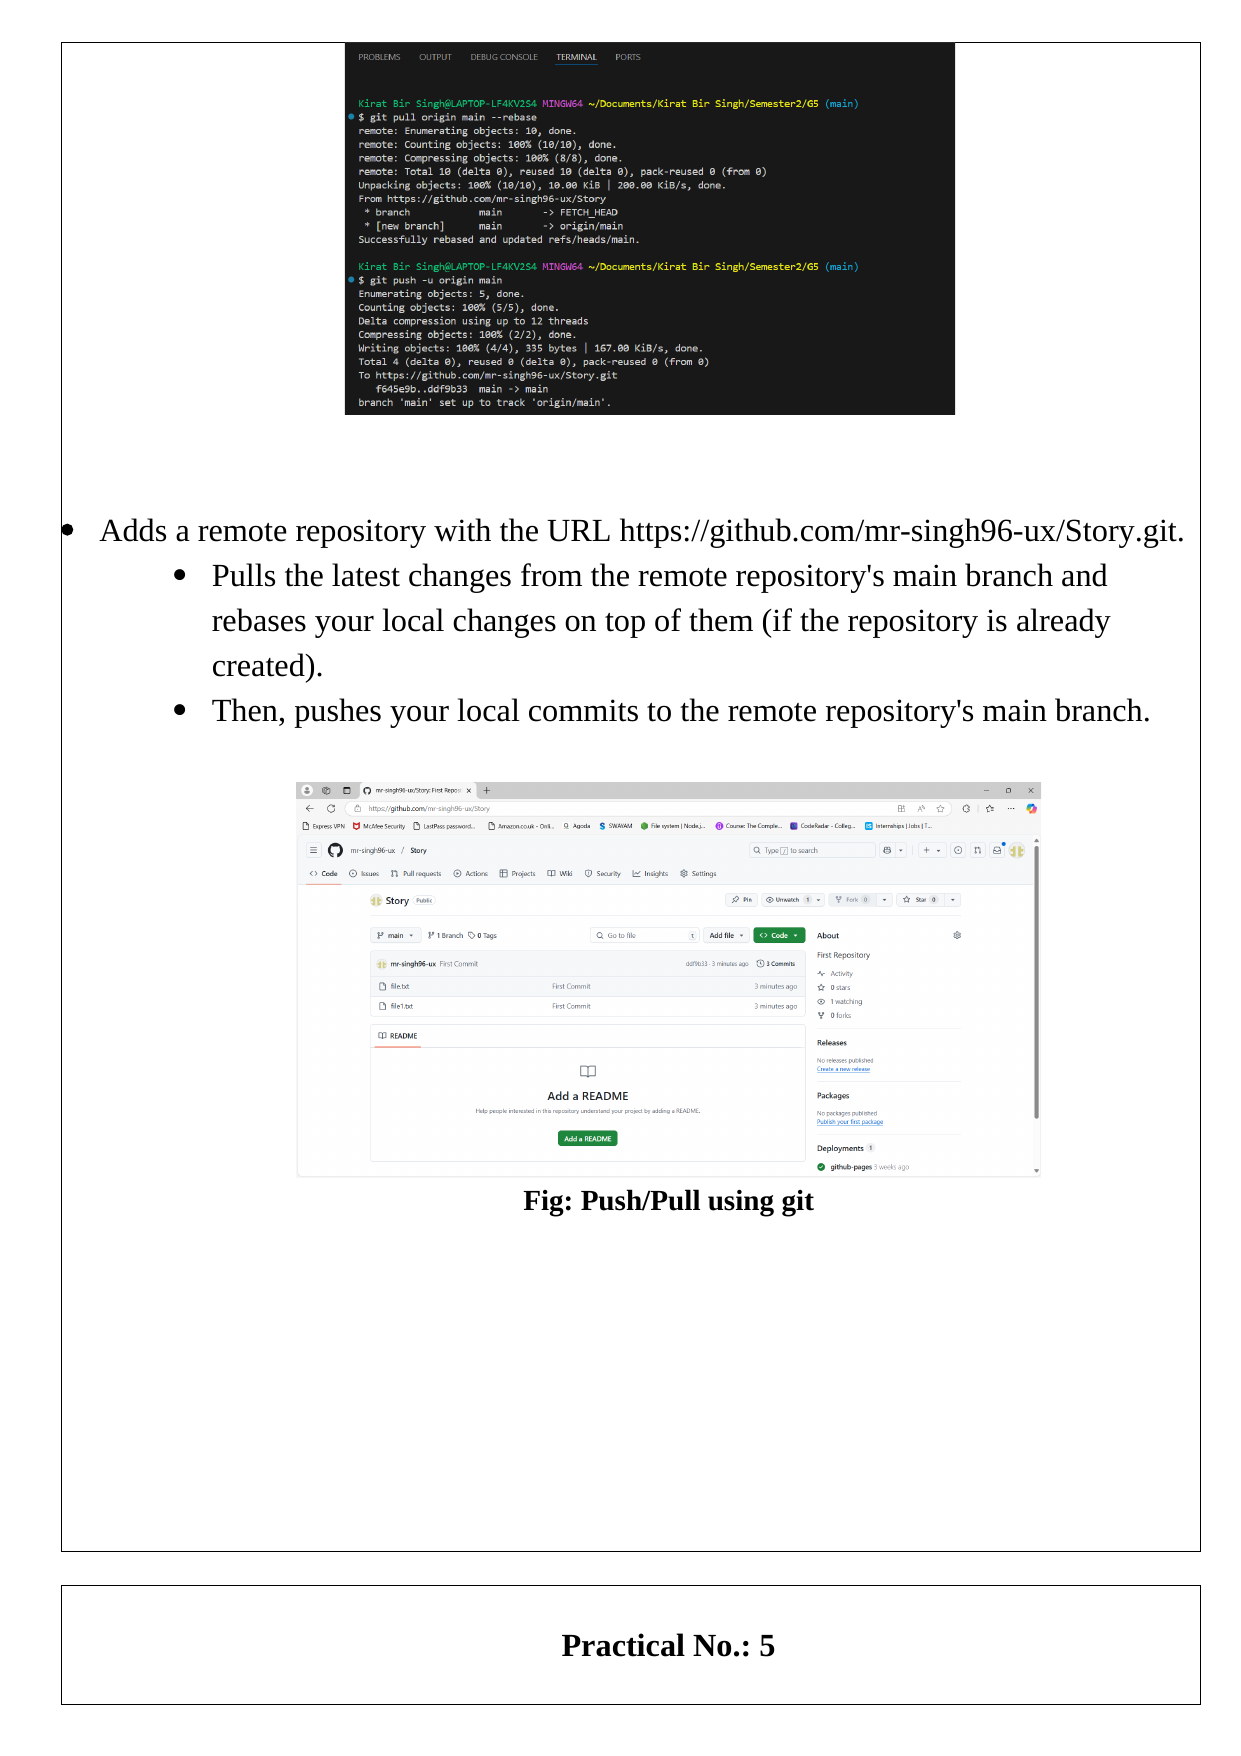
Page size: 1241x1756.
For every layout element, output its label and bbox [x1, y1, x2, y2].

table_header [62, 1586, 1200, 1704]
picture [344, 42, 955, 415]
table_cell [62, 43, 1200, 1551]
picture [296, 782, 1042, 1178]
